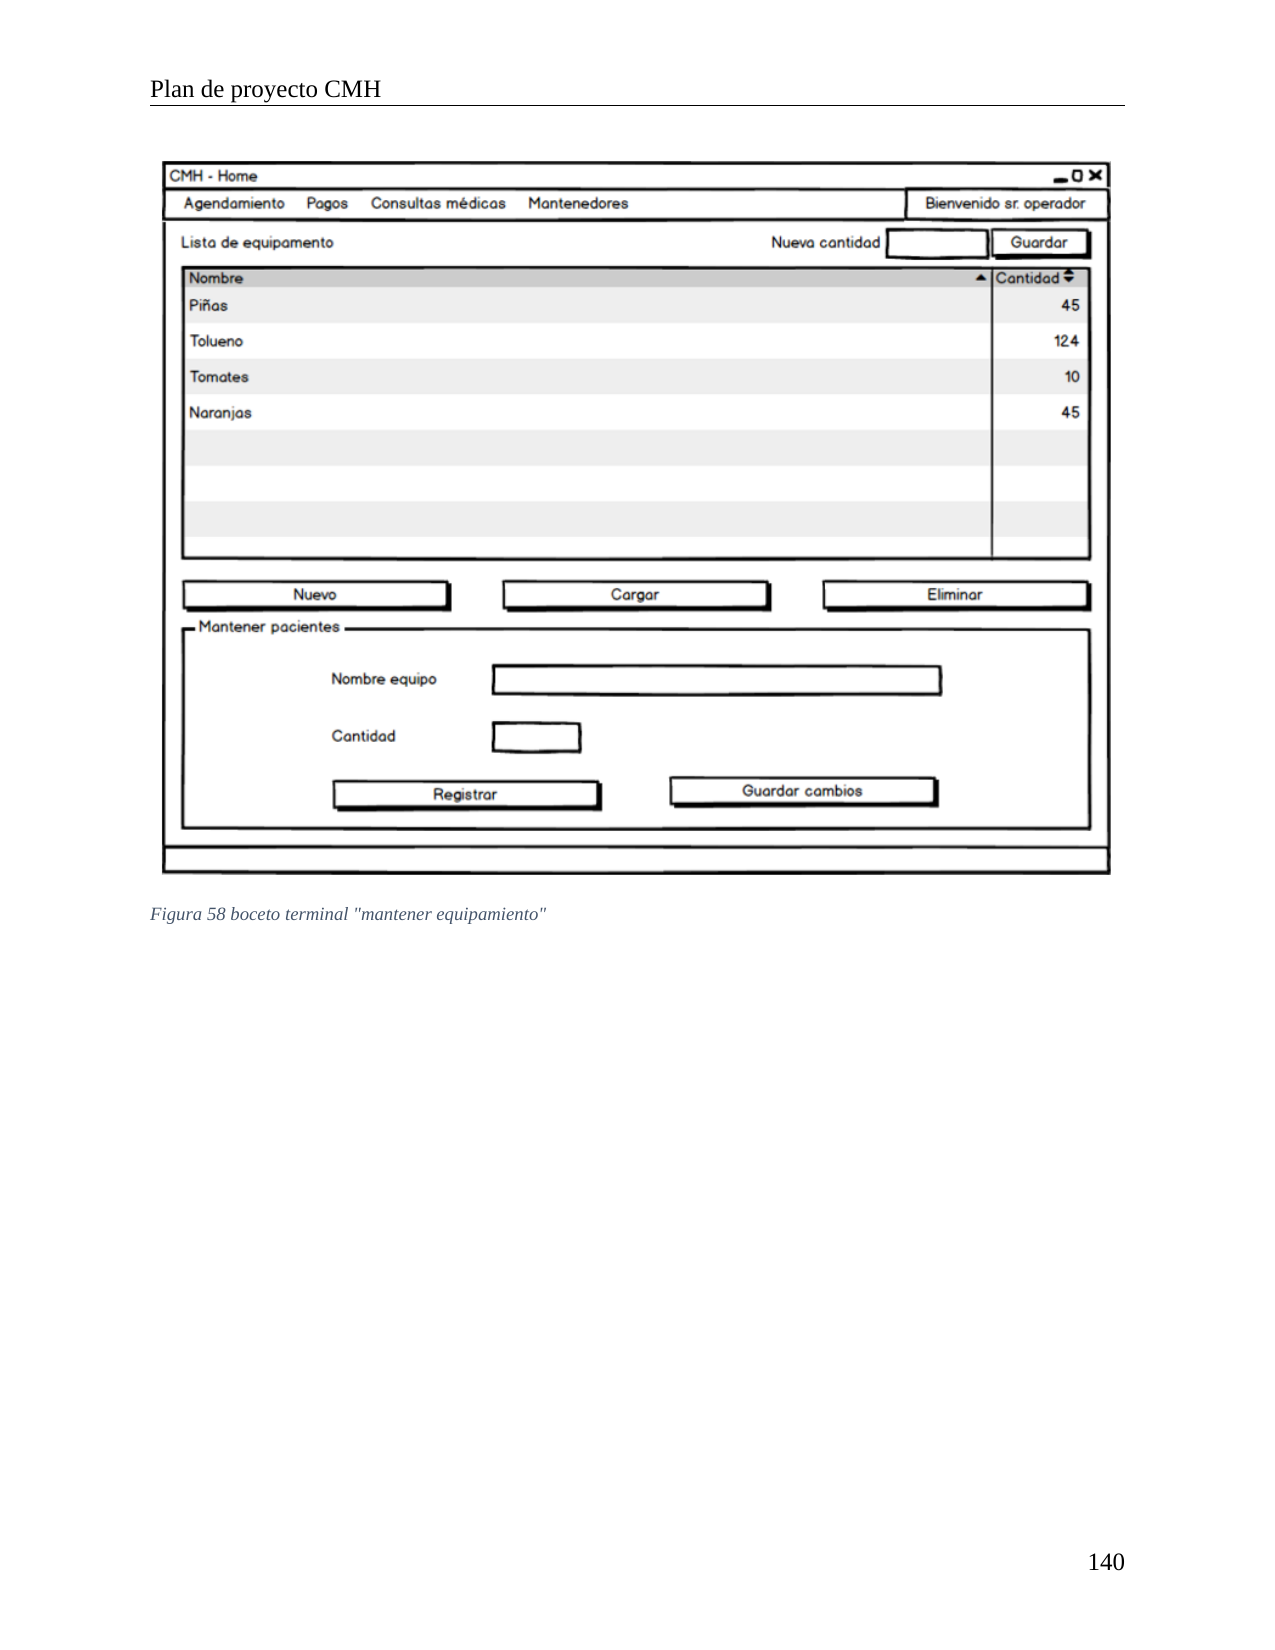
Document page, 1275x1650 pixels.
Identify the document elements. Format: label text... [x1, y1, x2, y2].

picture [150, 150, 1123, 903]
text Figura 58 boceto terminal "mantener equipamiento" [150, 902, 1125, 924]
